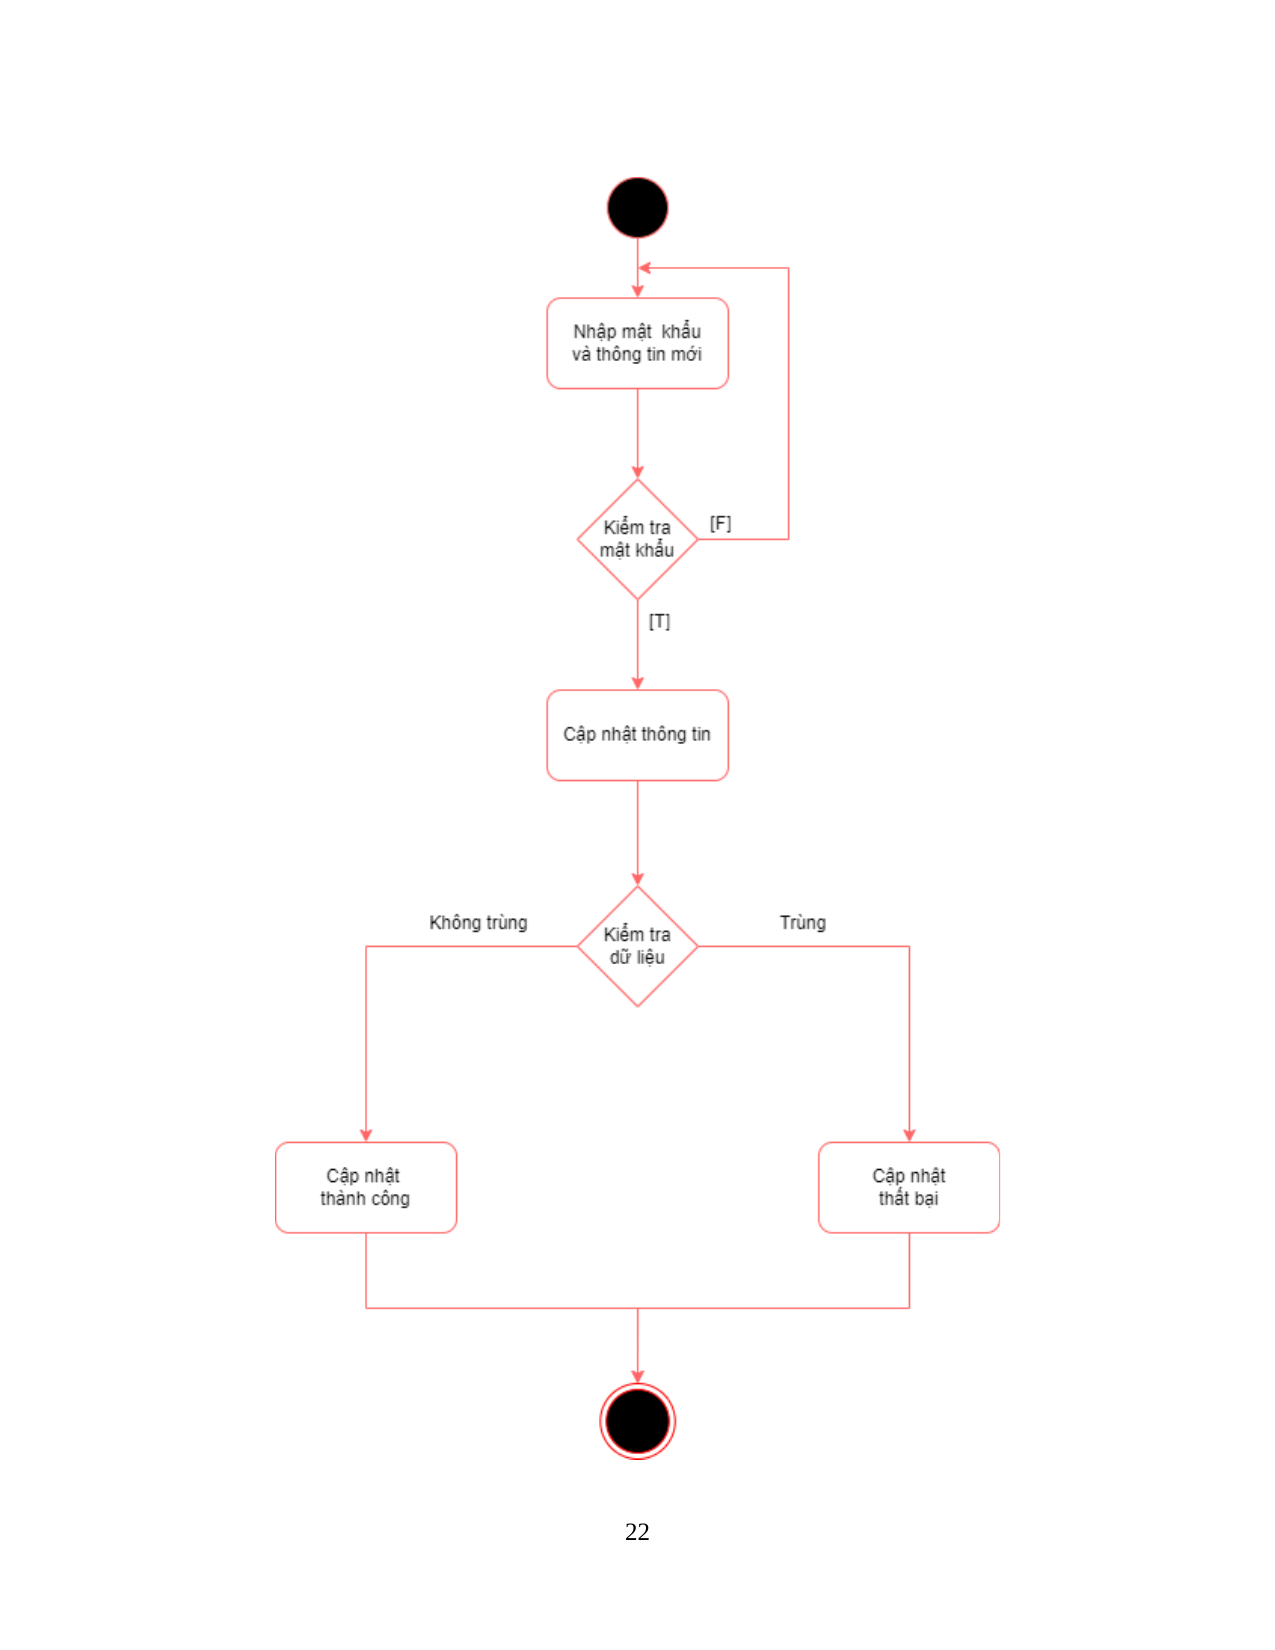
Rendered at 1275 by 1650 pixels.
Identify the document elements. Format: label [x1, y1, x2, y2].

picture [275, 177, 1001, 1460]
